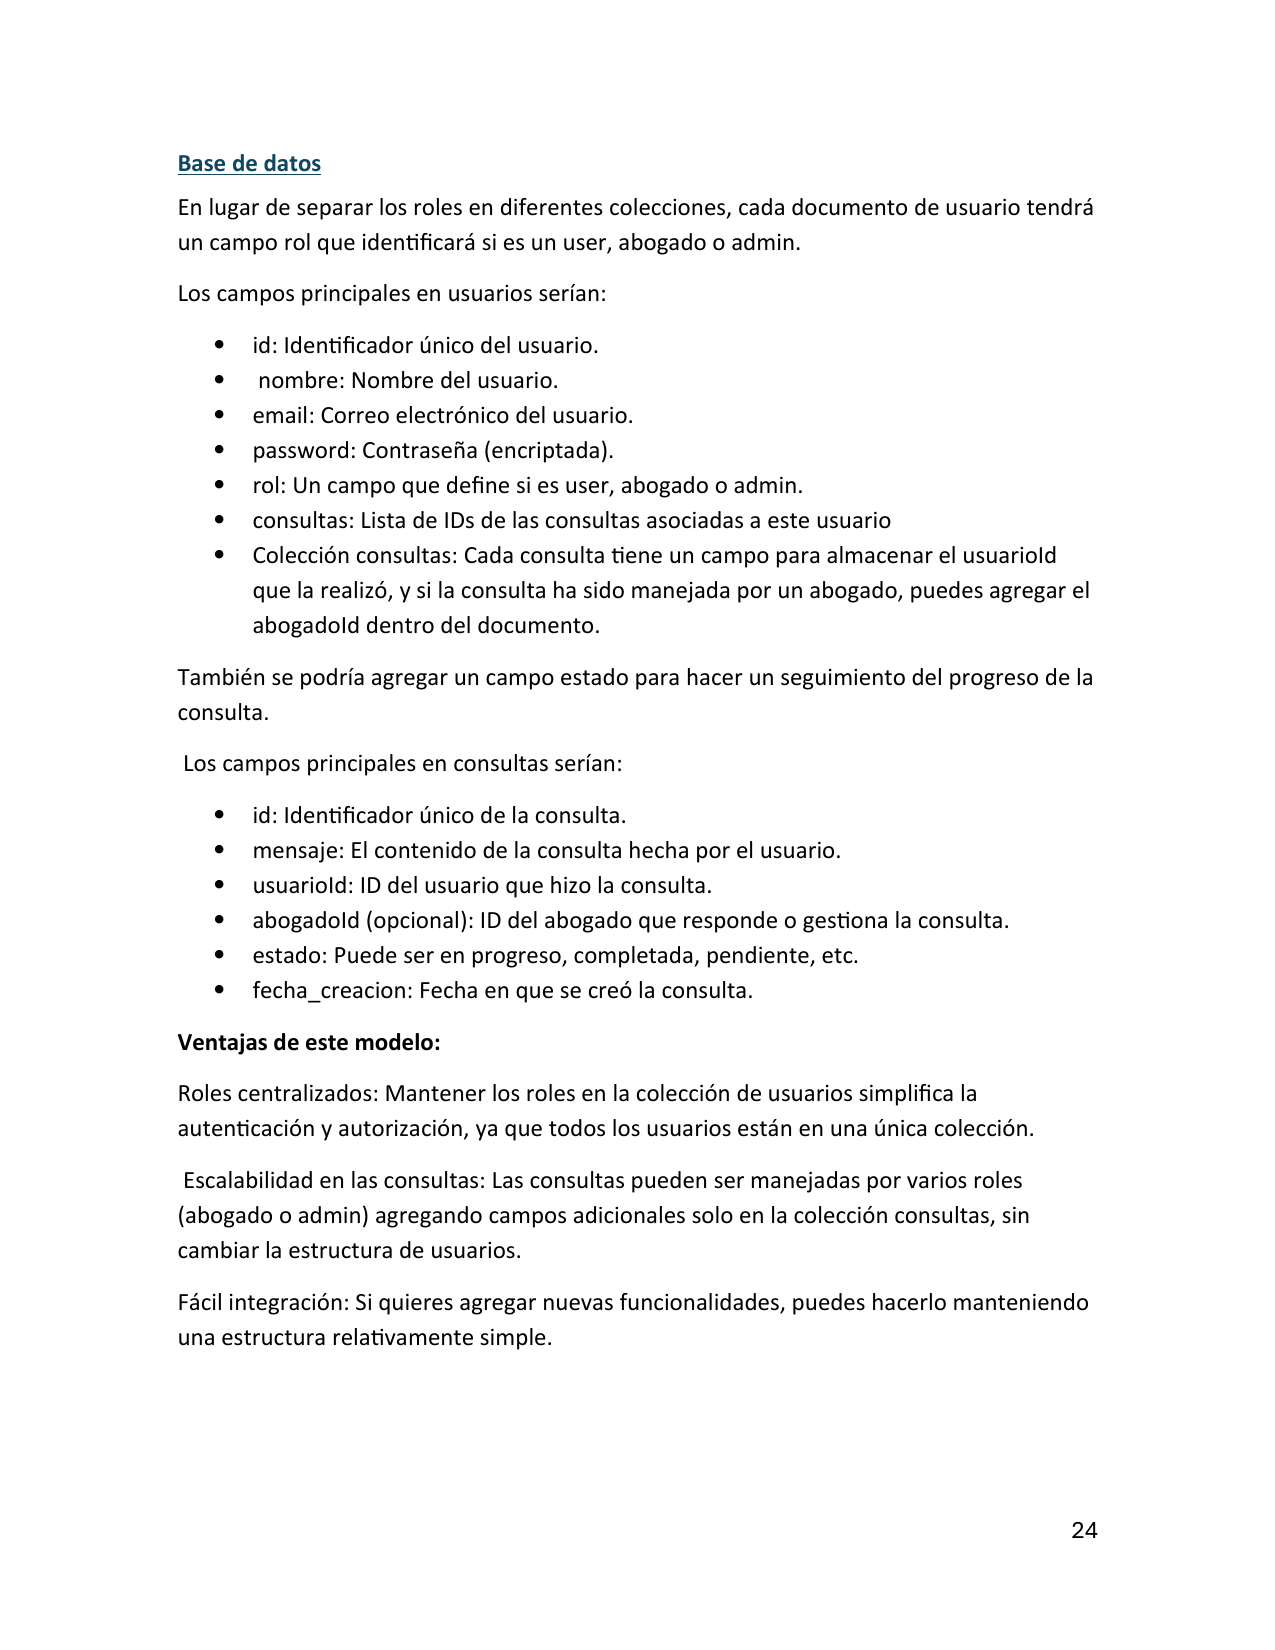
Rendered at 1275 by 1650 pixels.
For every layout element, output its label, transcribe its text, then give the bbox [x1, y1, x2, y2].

list id: Identificador único de la consulta. [215, 799, 1098, 830]
list fecha_creacion: Fecha en que se creó la consulta. [215, 974, 1098, 1005]
list estado: Puede ser en progreso, completada, pendiente, etc. [215, 939, 1098, 970]
list id: Identificador único del usuario. [215, 329, 1098, 360]
list abogadoId (opcional): ID del abogado que responde o gestiona la consulta. [215, 904, 1098, 935]
text En lugar de separar los roles en diferentes colecciones, cada documento de usuario tendrá un campo rol que identificará si es un user, abogado o admin. [177, 191, 1098, 256]
text Los campos principales en consultas serían: [177, 748, 1098, 778]
text Roles centralizados: Mantener los roles en la colección de usuarios simplifica la autenticación y autorización, ya que todos los usuarios están en una única colección. [177, 1078, 1098, 1143]
list Colección consultas: Cada consulta tiene un campo para almacenar el usuarioId que la realizó, y si la consulta ha sido manejada por un abogado, puedes agregar el abogadoId dentro del documento. [215, 539, 1098, 640]
text Escalabilidad en las consultas: Las consultas pueden ser manejadas por varios roles (abogado o admin) agregando campos adicionales solo en la colección consultas, sin cambiar la estructura de usuarios. [177, 1164, 1098, 1265]
list usuarioId: ID del usuario que hizo la consulta. [215, 869, 1098, 900]
list mensaje: El contenido de la consulta hecha por el usuario. [215, 834, 1098, 865]
list consultas: Lista de IDs de las consultas asociadas a este usuario [215, 504, 1098, 535]
list nombre: Nombre del usuario. [215, 364, 1098, 395]
text Ventajas de este modelo: [177, 1026, 1098, 1056]
list password: Contraseña (encriptada). [215, 434, 1098, 465]
text Los campos principales en usuarios serían: [177, 278, 1098, 308]
text También se podría agregar un campo estado para hacer un seguimiento del progreso de la consulta. [177, 661, 1098, 726]
text Fácil integración: Si quieres agregar nuevas funcionalidades, puedes hacerlo manteniendo una estructura relativamente simple. [177, 1286, 1098, 1351]
list rol: Un campo que define si es user, abogado o admin. [215, 469, 1098, 500]
list email: Correo electrónico del usuario. [215, 399, 1098, 430]
subtitle Base de datos [177, 148, 1098, 178]
